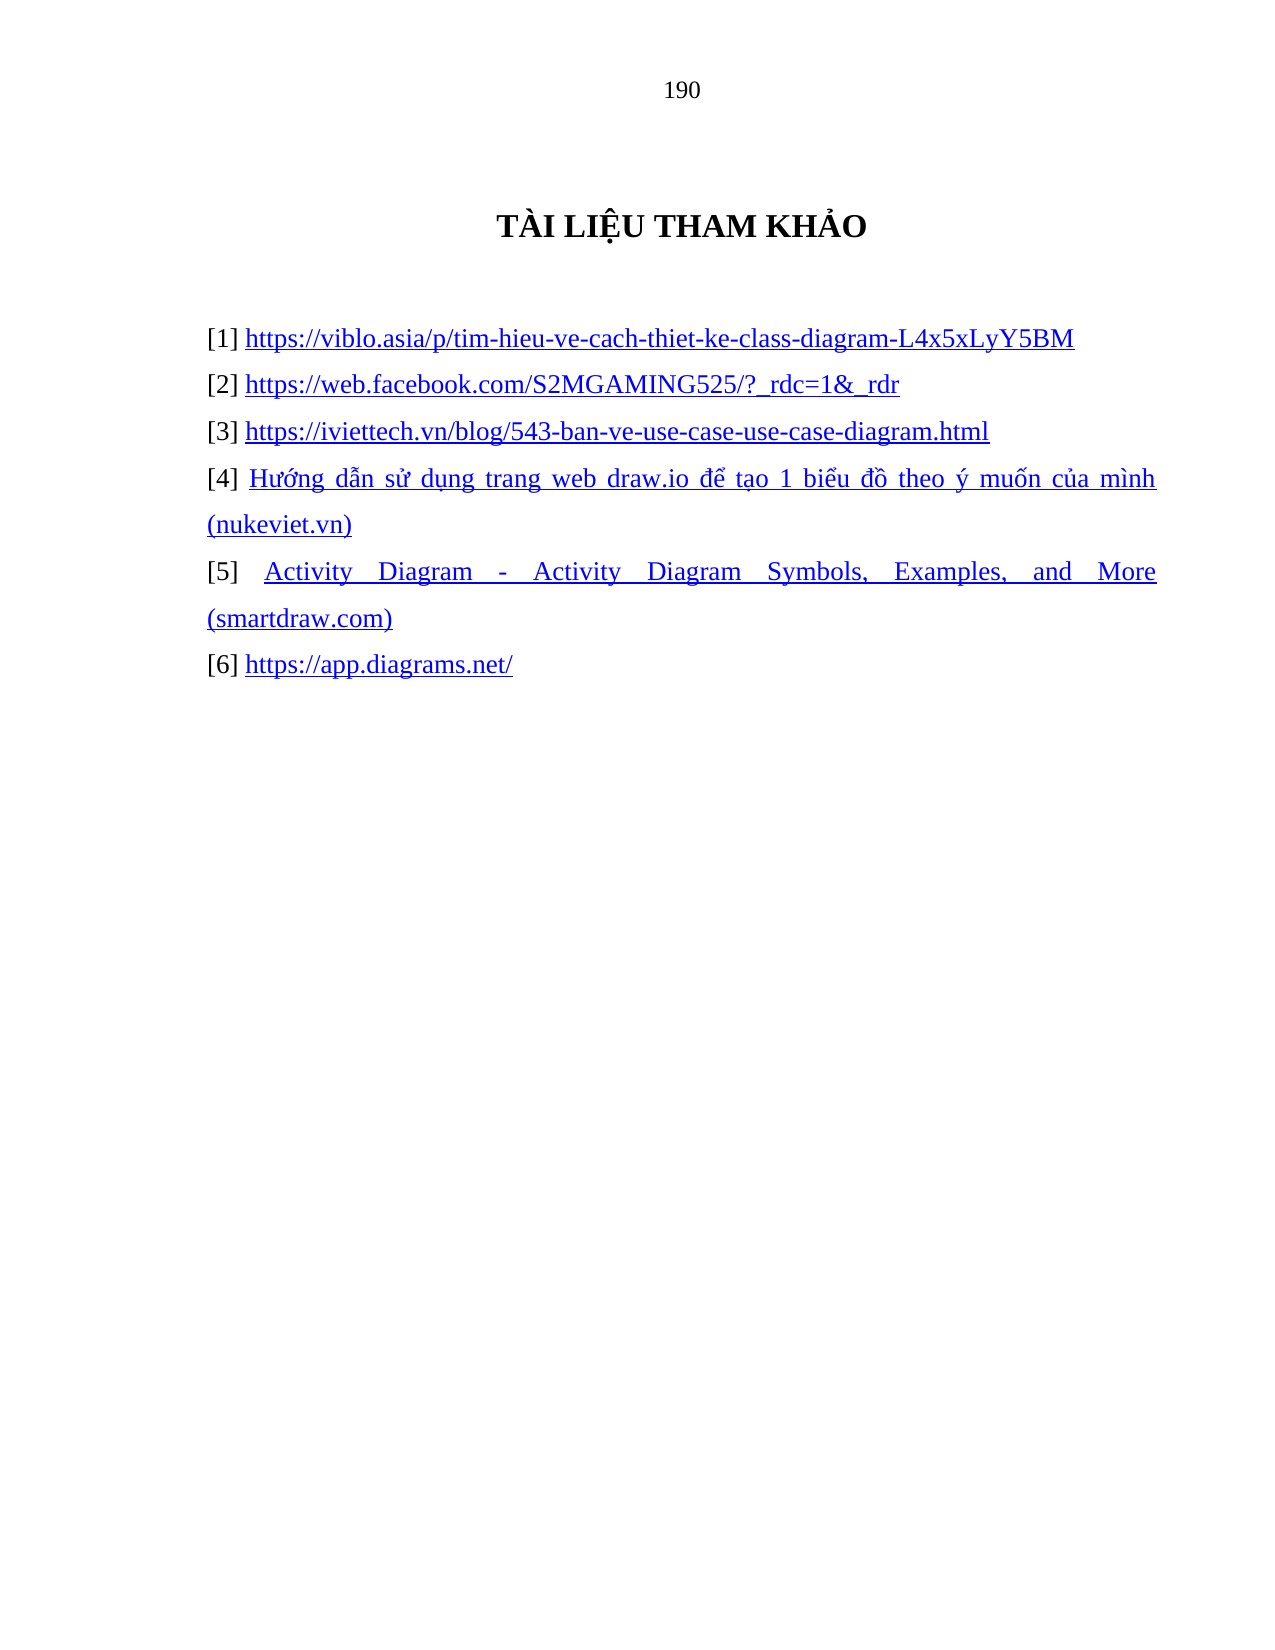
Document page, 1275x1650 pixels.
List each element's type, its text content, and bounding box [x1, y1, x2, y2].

text TÀI LIỆU THAM KHẢO [207, 207, 1157, 245]
text [1] https://viblo.asia/p/tim-hieu-ve-cach-thiet-ke-class-diagram-L4x5xLyY5BM [207, 322, 1157, 353]
text [6] https://app.diagrams.net/ [207, 648, 1157, 679]
text [2] https://web.facebook.com/S2MGAMING525/?_rdc=1&_rdr [207, 368, 1157, 399]
text [5] Activity Diagram - Activity Diagram Symbols, Examples, and More (smartdraw.com) [207, 555, 1157, 633]
text [4] Hướng dẫn sử dụng trang web draw.io để tạo 1 biểu đồ theo ý muốn của mình (nukeviet.vn) [207, 462, 1157, 539]
text [3] https://iviettech.vn/blog/543-ban-ve-use-case-use-case-diagram.html [207, 415, 1157, 446]
